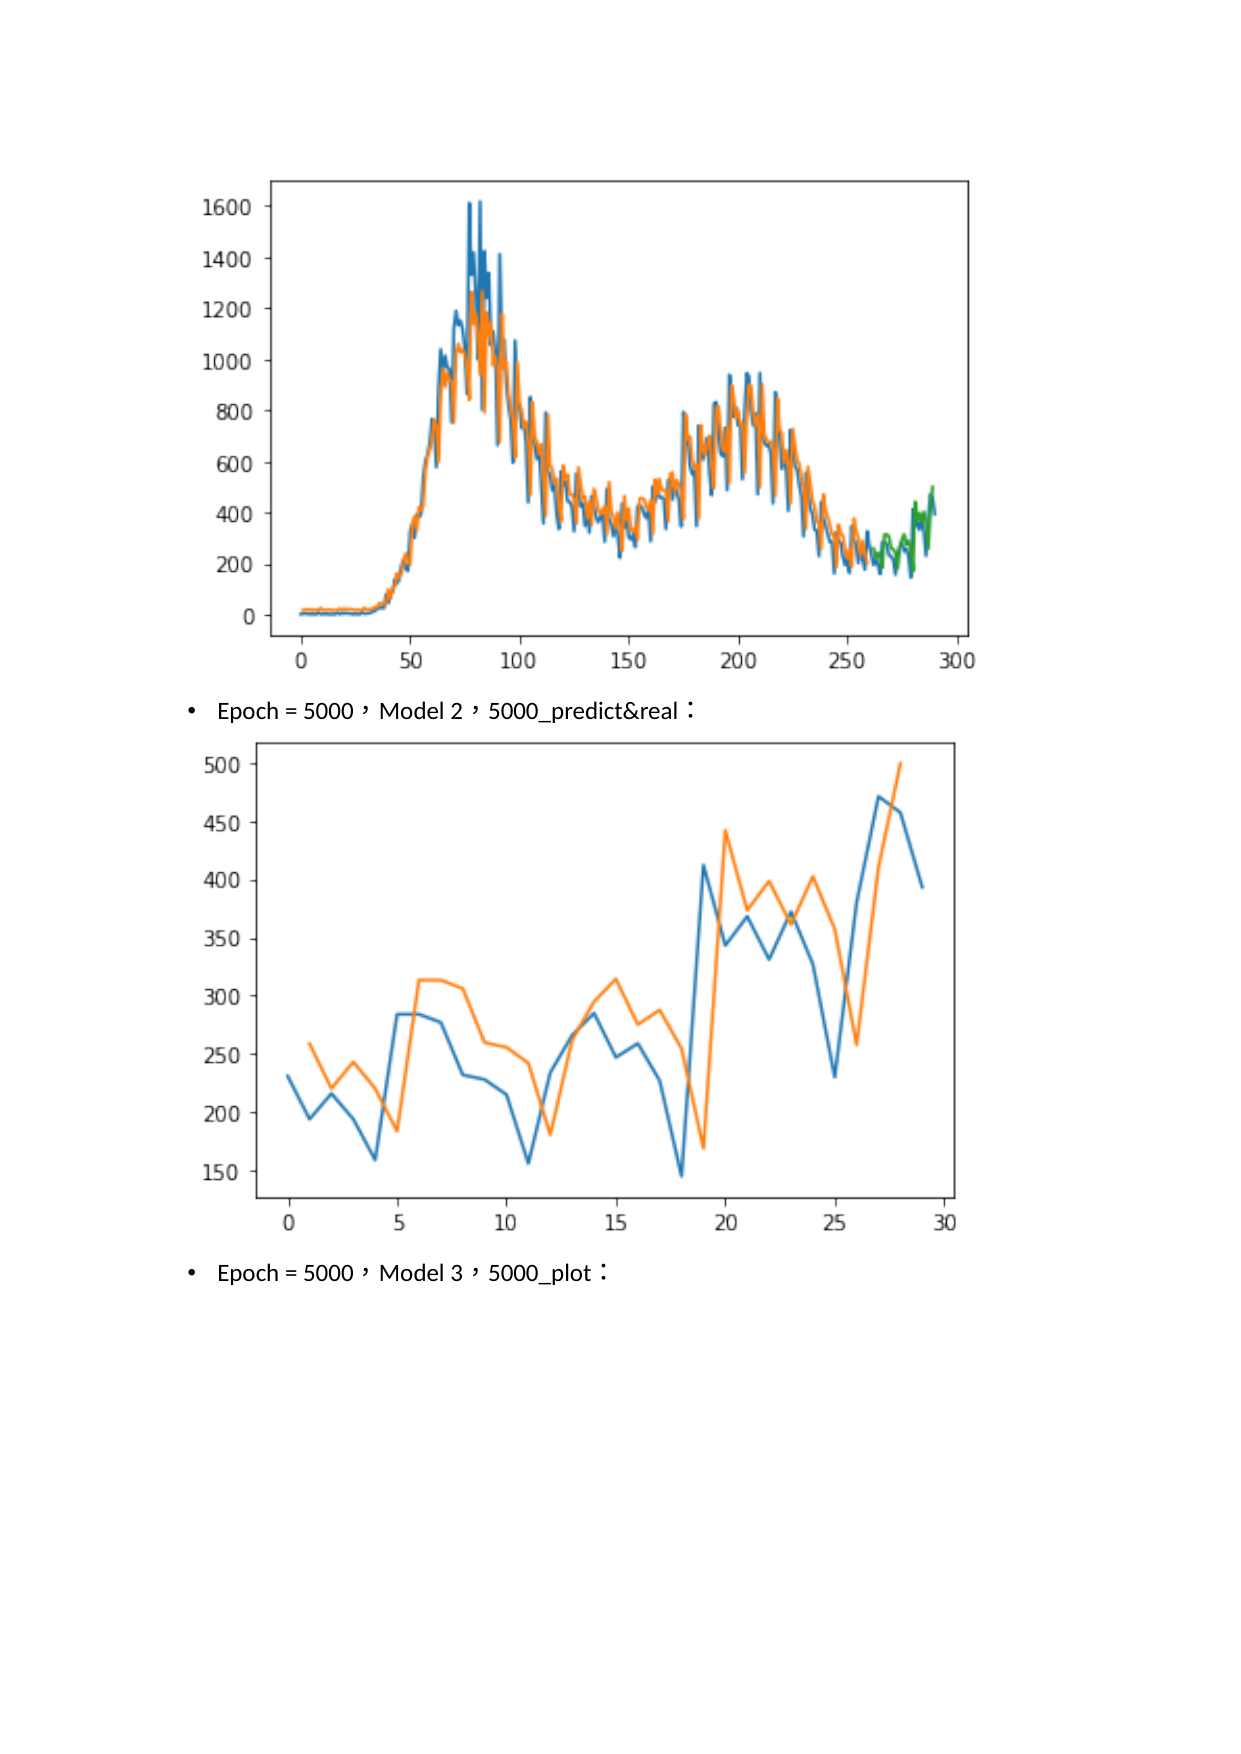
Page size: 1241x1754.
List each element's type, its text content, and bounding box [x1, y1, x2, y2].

list Epoch = 5000，Model 3，5000_plot： [187, 1252, 1053, 1289]
picture [187, 168, 991, 686]
picture [187, 731, 971, 1248]
list Epoch = 5000，Model 2，5000_predict&real： [187, 689, 1053, 727]
